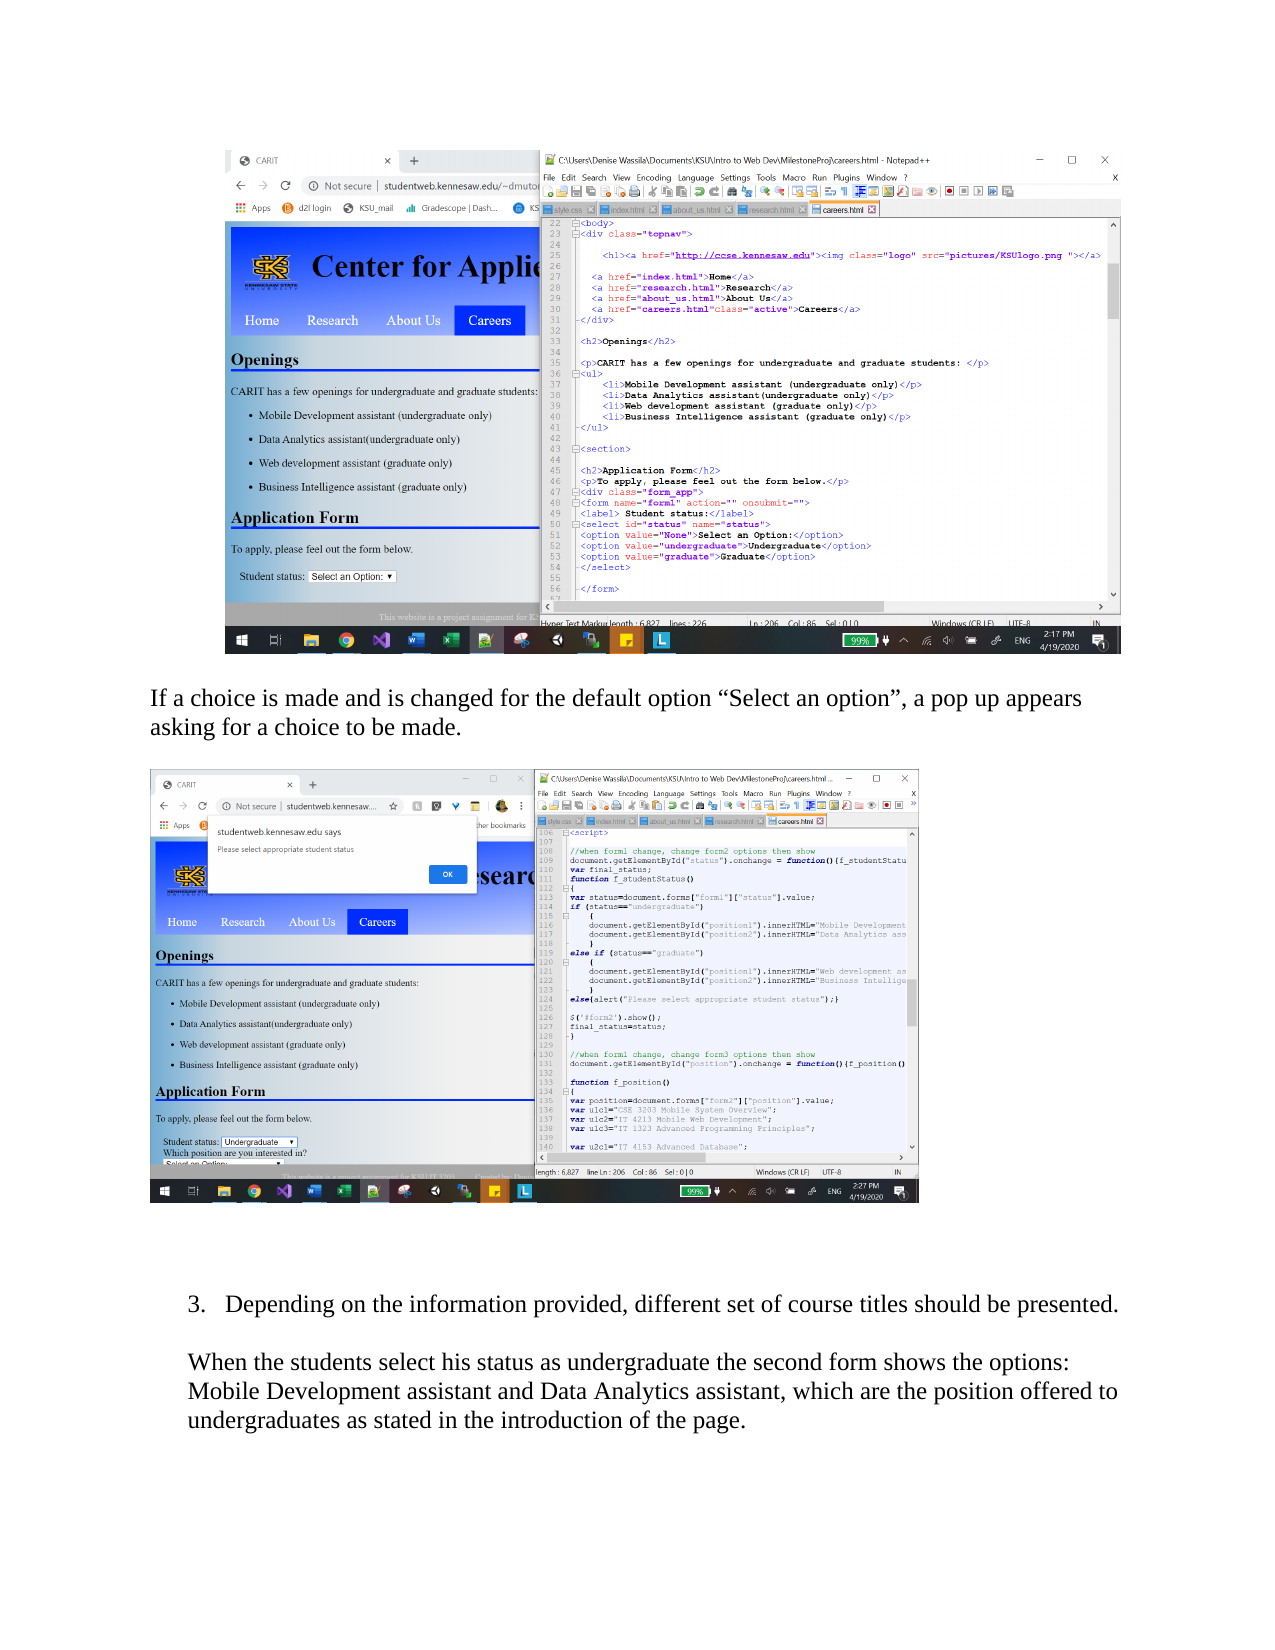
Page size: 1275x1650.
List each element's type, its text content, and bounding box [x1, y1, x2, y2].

picture [150, 769, 919, 1203]
text If a choice is made and is changed for the default option “Select an option”, a pop up appears asking for a choice to be made. [150, 683, 1125, 741]
text When the students select his status as undergraduate the second form shows the options: Mobile Development assistant and Data Analytics assistant, which are the position offered to undergraduates as stated in the introduction of the page. [187, 1347, 1125, 1433]
picture [225, 150, 1121, 654]
list Depending on the information provided, different set of course titles should be presented. [187, 1289, 1125, 1318]
